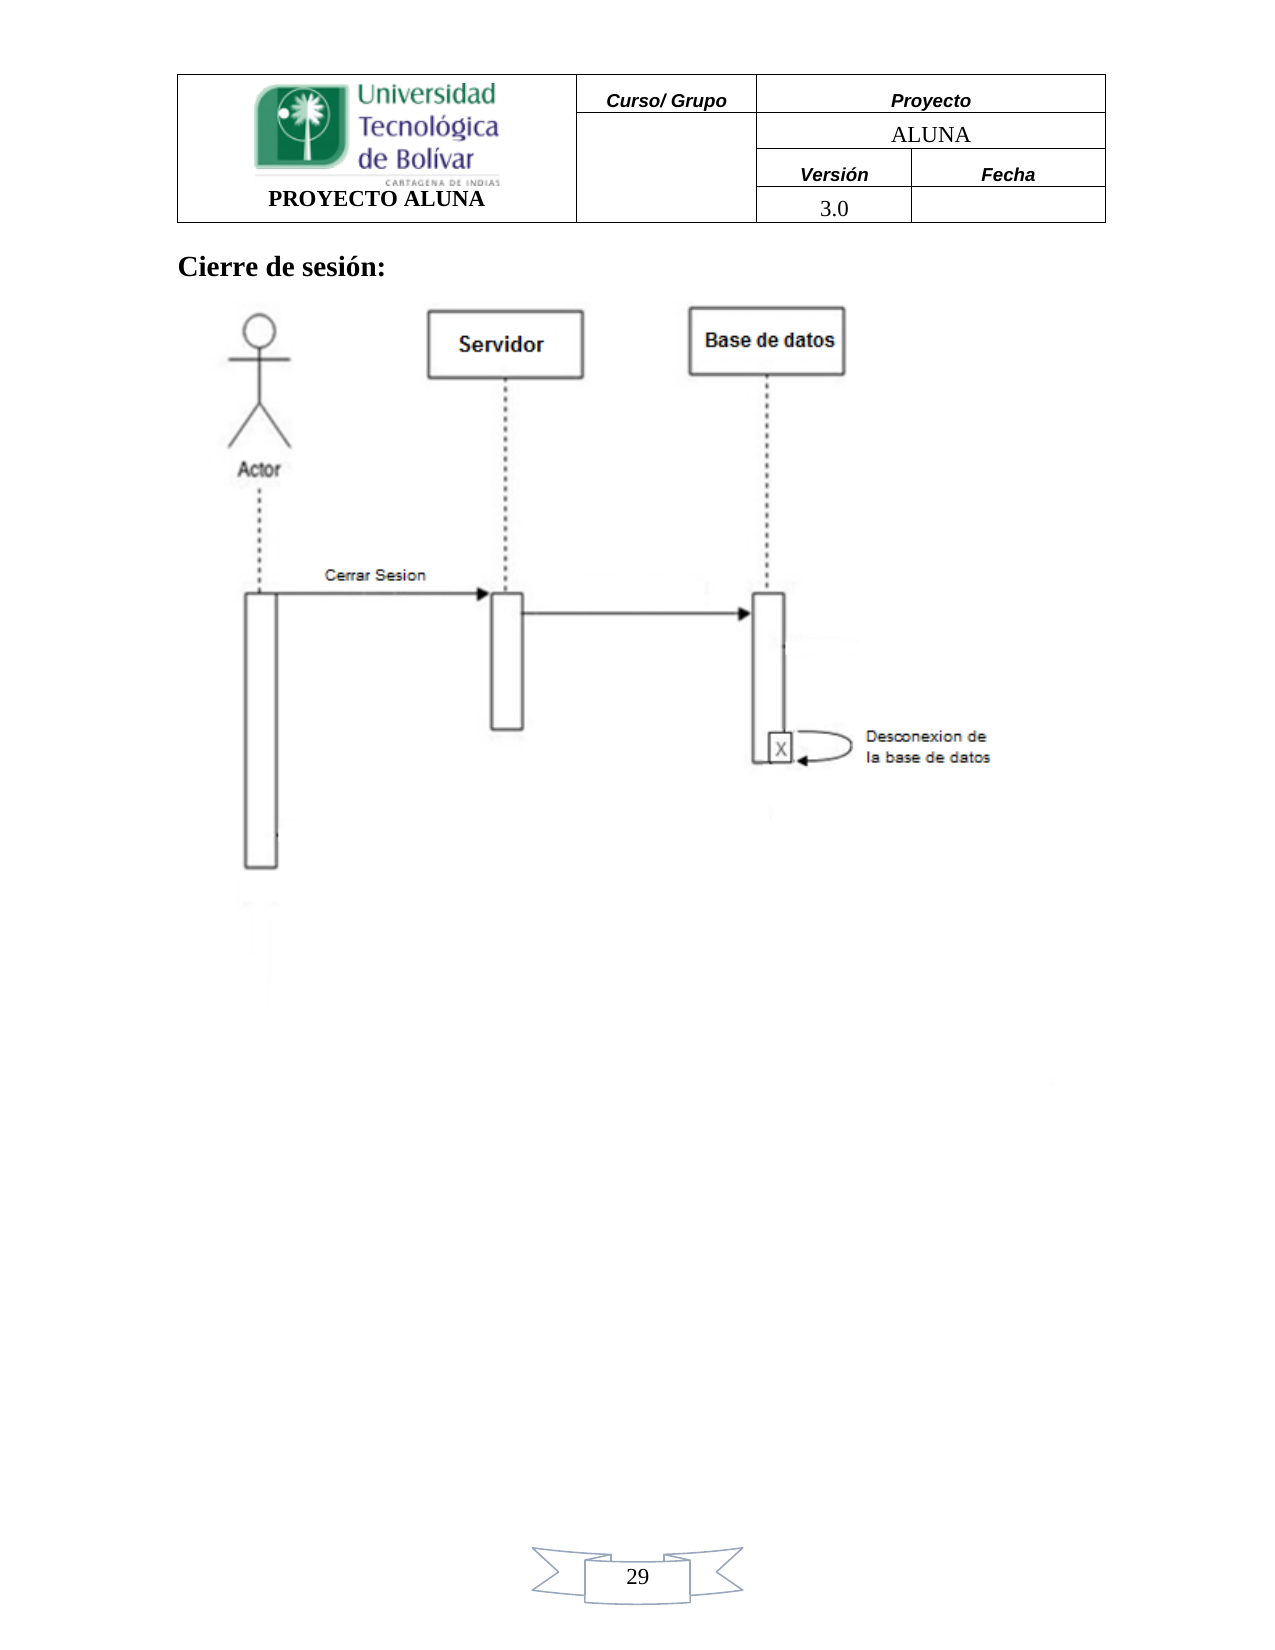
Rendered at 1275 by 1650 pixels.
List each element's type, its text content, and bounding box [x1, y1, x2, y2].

text Cierre de sesión: [177, 249, 1098, 283]
picture [254, 83, 500, 186]
picture [177, 299, 1098, 1090]
